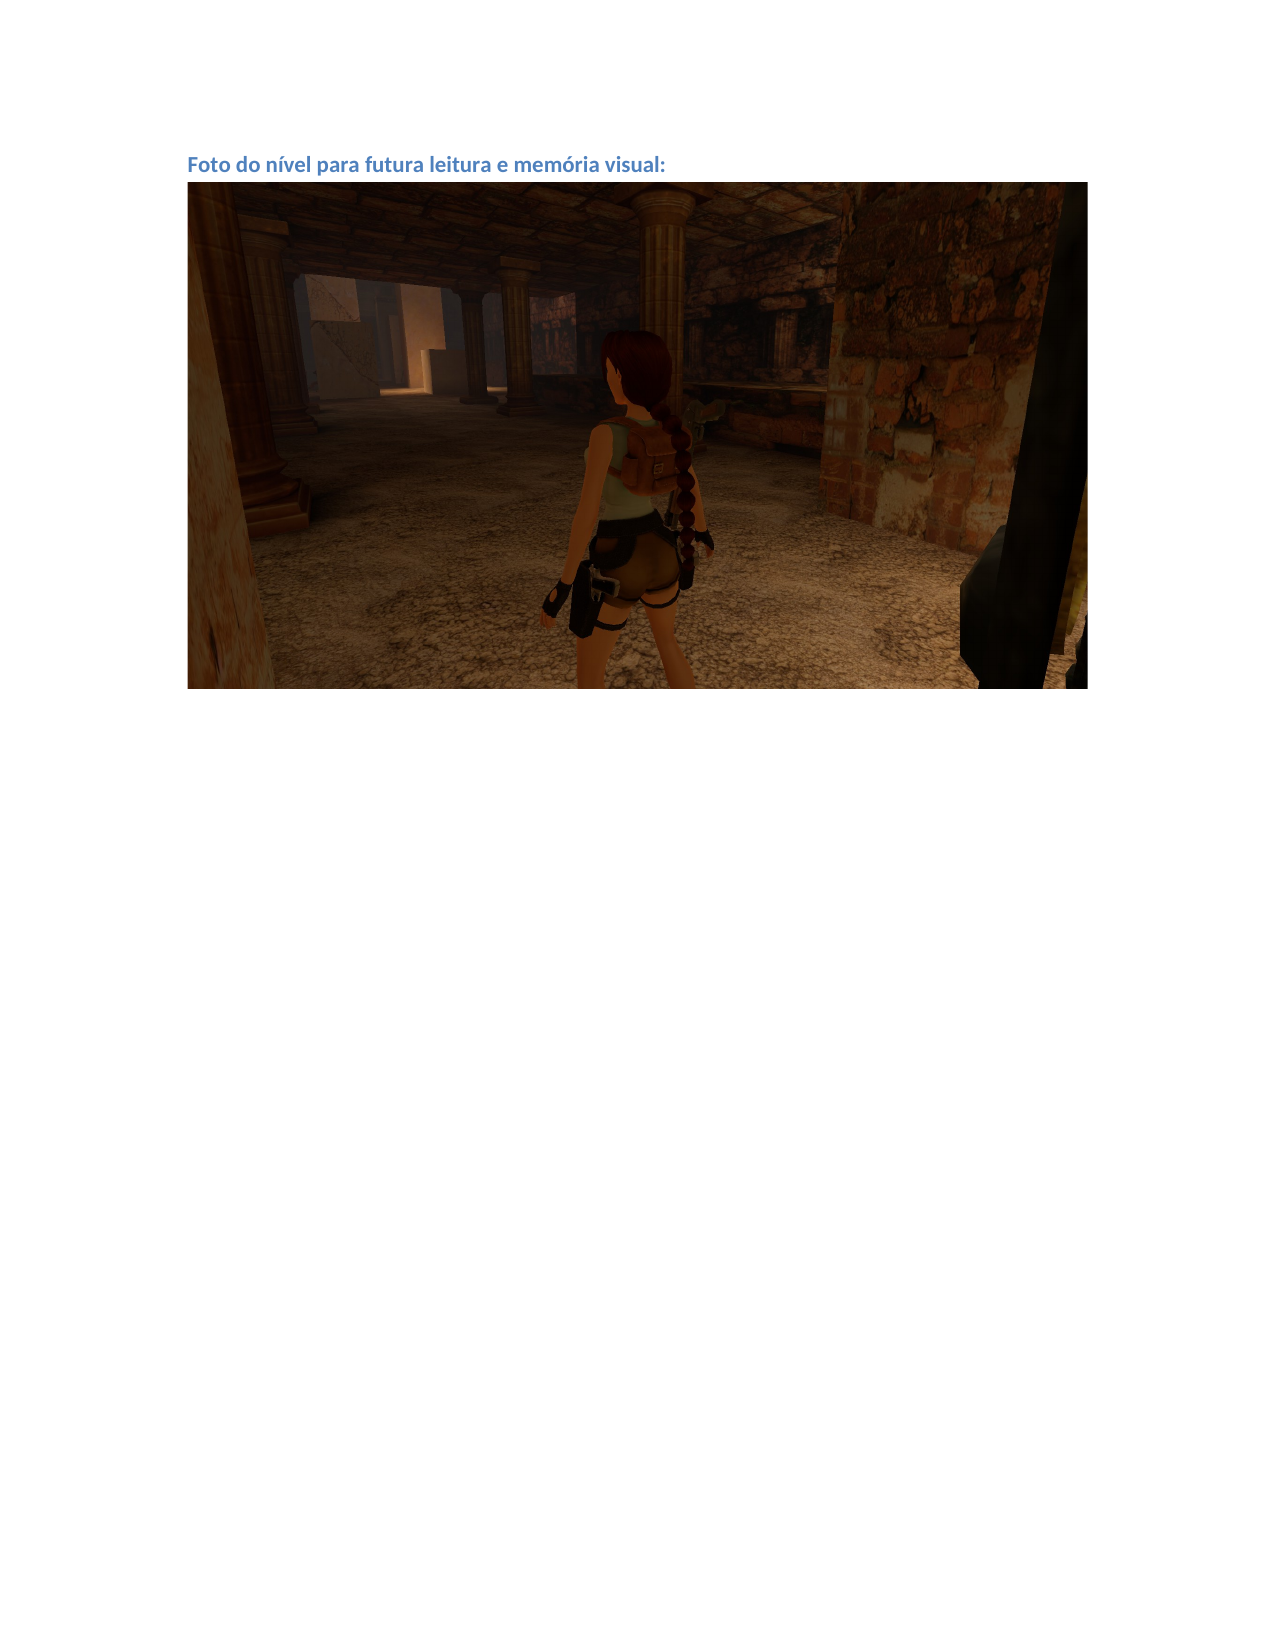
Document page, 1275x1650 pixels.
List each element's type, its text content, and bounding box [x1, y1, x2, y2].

picture [187, 182, 1088, 689]
subtitle Foto do nível para futura leitura e memória visual: [187, 150, 1087, 178]
